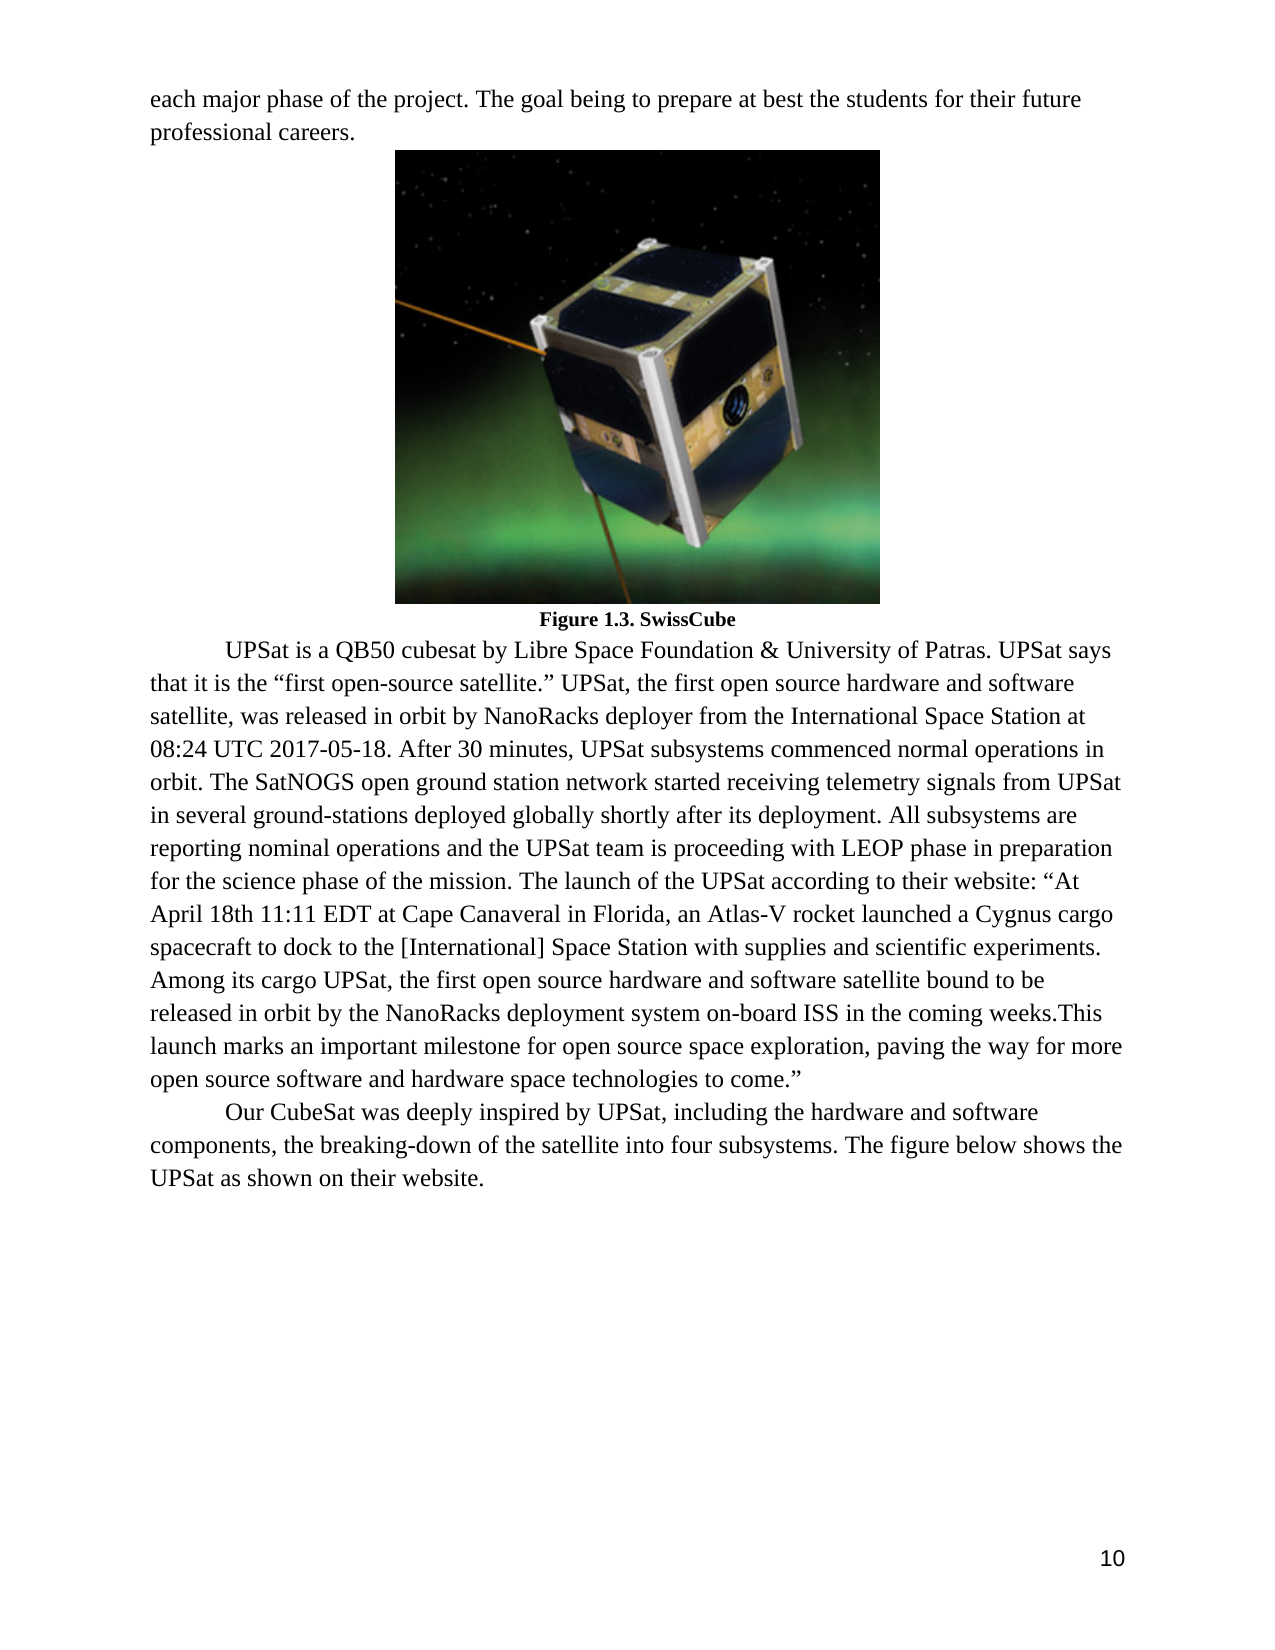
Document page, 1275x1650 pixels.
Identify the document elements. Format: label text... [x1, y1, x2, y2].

text Our CubeSat was deeply inspired by UPSat, including the hardware and software components, the breaking-down of the satellite into four subsystems. The figure below shows the UPSat as shown on their website. [150, 1097, 1125, 1192]
picture [395, 150, 880, 604]
text UPSat is a QB50 cubesat by Libre Space Foundation & University of Patras. UPSat says that it is the “first open-source satellite.” UPSat, the first open source hardware and software satellite, was released in orbit by NanoRacks deployer from the International Space Station at 08:24 UTC 2017-05-18. After 30 minutes, UPSat subsystems commenced normal operations in orbit. The SatNOGS open ground station network started receiving telemetry signals from UPSat in several ground-stations deployed globally shortly after its deployment. All subsystems are reporting nominal operations and the UPSat team is proceeding with LEOP phase in preparation for the science phase of the mission. The launch of the UPSat according to their website: “At April 18th 11:11 EDT at Cape Canaveral in Florida, an Atlas-V rocket launched a Cygnus cargo spacecraft to dock to the [International] Space Station with supplies and scientific experiments. Among its cargo UPSat, the first open source hardware and software satellite bound to be released in orbit by the NanoRacks deployment system on-board ISS in the coming weeks.This launch marks an important milestone for open source space exploration, paving the way for more open source software and hardware space technologies to come.” [150, 635, 1125, 1093]
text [150, 84, 1125, 146]
text Figure 1.3. SwissCube [150, 607, 1125, 631]
